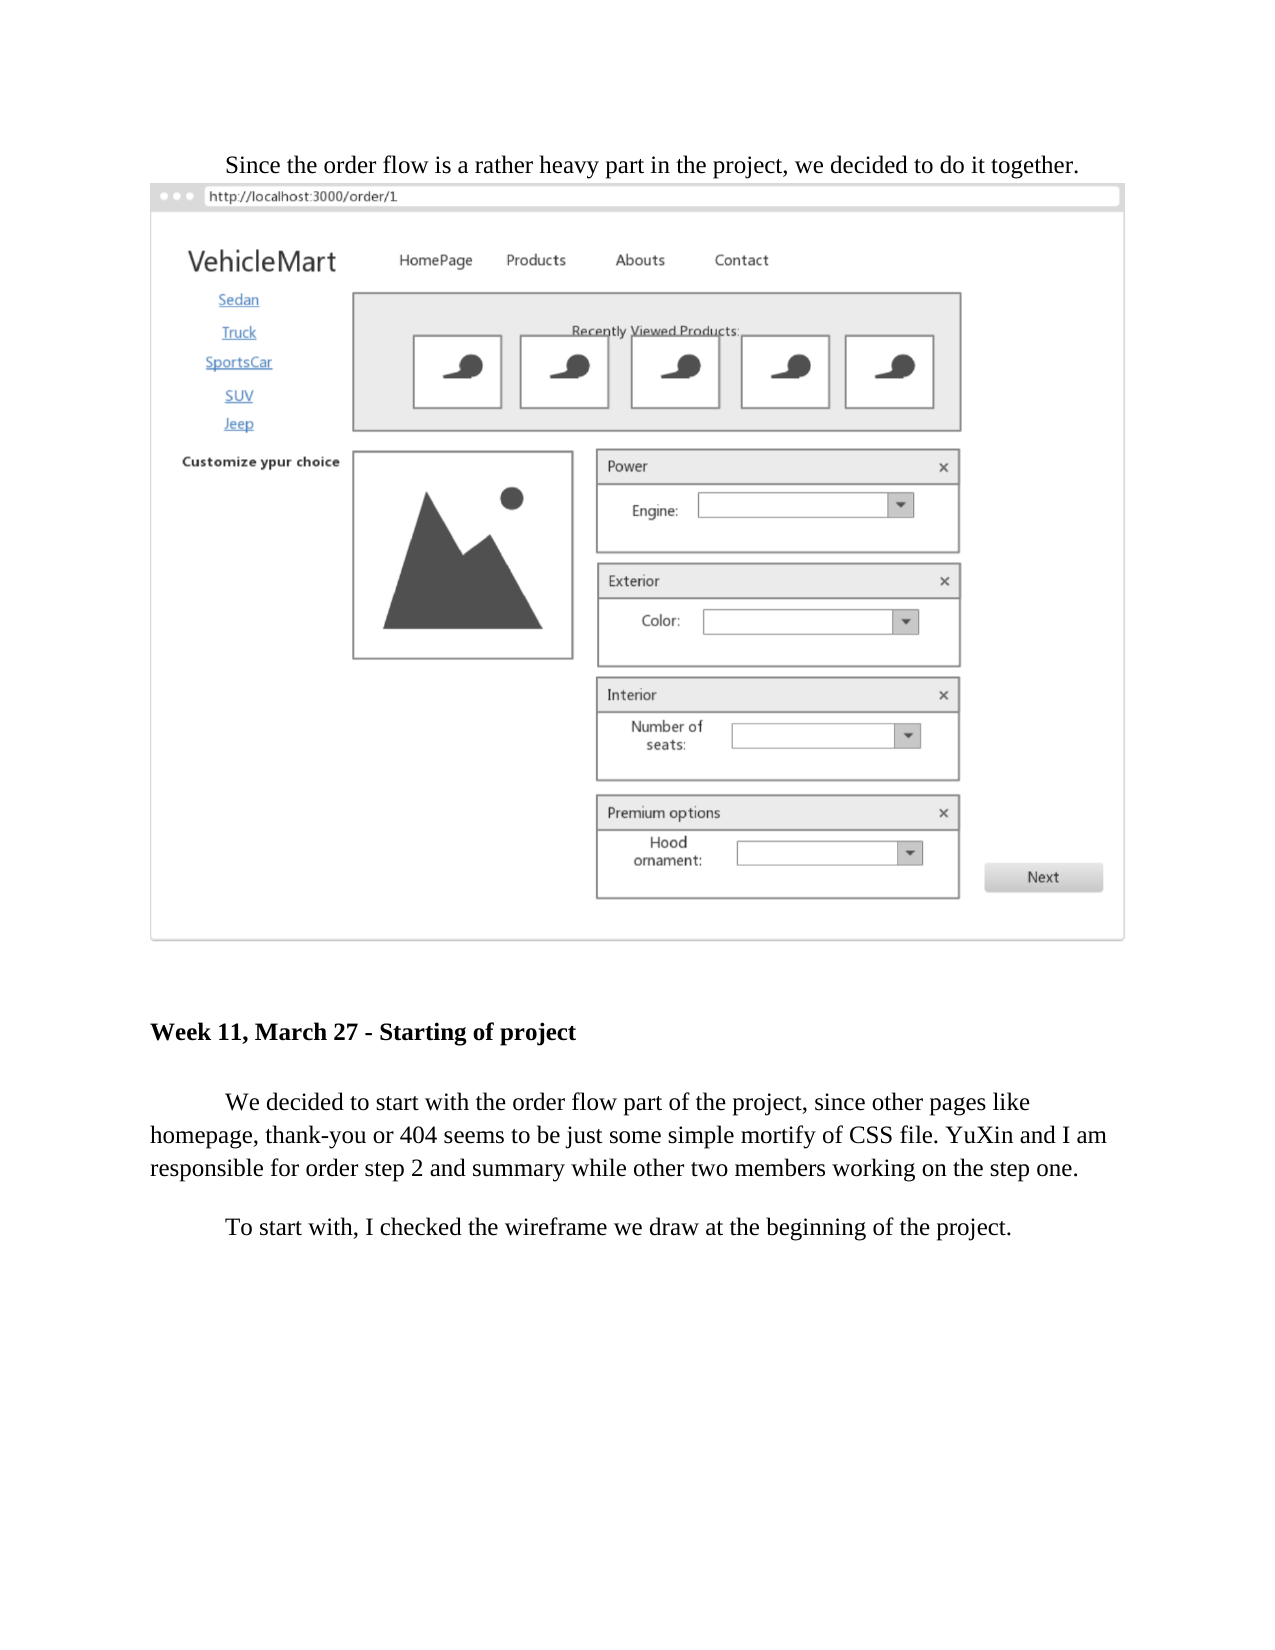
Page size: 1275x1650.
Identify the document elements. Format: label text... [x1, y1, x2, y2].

text Since the order flow is a rather heavy part in the project, we decided to do it together. [150, 150, 1125, 183]
text We decided to start with the order flow part of the project, since other pages like homepage, thank-you or 404 seems to be just some simple mortify of CSS file. YuXin and I am responsible for order step 2 and summary while other two members working on the step one. [150, 1087, 1125, 1182]
text To start with, I checked the wireframe we draw at the beginning of the project. [150, 1212, 1125, 1240]
picture [150, 183, 1125, 942]
text Week 11, March 27 - Starting of project [150, 1017, 1125, 1046]
